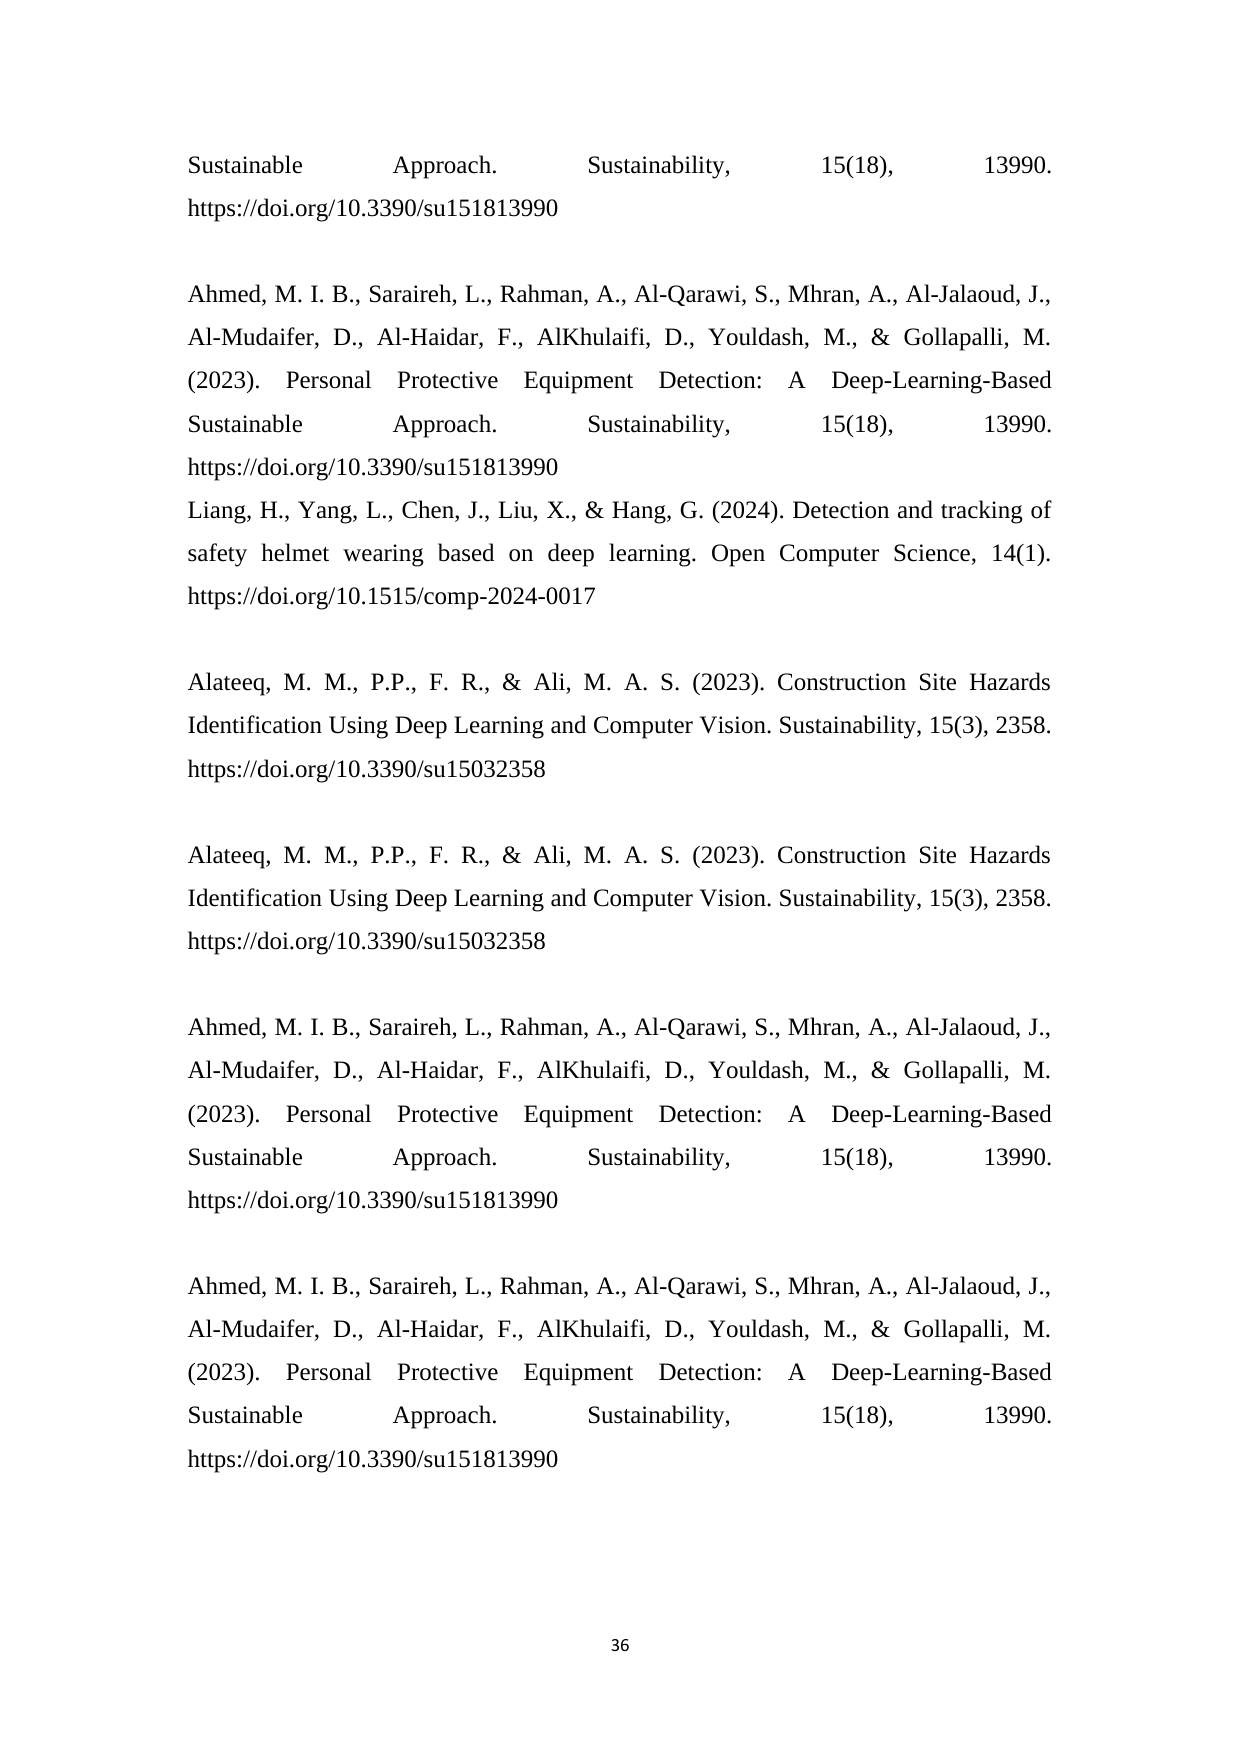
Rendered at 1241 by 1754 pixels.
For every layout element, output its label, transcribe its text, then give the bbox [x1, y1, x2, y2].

text Liang, H., Yang, L., Chen, J., Liu, X., & Hang, G. (2024). Detection and tracking of safety helmet wearing based on deep learning. Open Computer Science, 14(1). https://doi.org/10.1515/comp-2024-0017 [187, 495, 1053, 610]
text Alateeq, M. M., P.P., F. R., & Ali, M. A. S. (2023). Construction Site Hazards Identification Using Deep Learning and Computer Vision. Sustainability, 15(3), 2358. https://doi.org/10.3390/su15032358 [187, 667, 1053, 782]
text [187, 150, 1053, 222]
text Alateeq, M. M., P.P., F. R., & Ali, M. A. S. (2023). Construction Site Hazards Identification Using Deep Learning and Computer Vision. Sustainability, 15(3), 2358. https://doi.org/10.3390/su15032358 [187, 840, 1053, 955]
